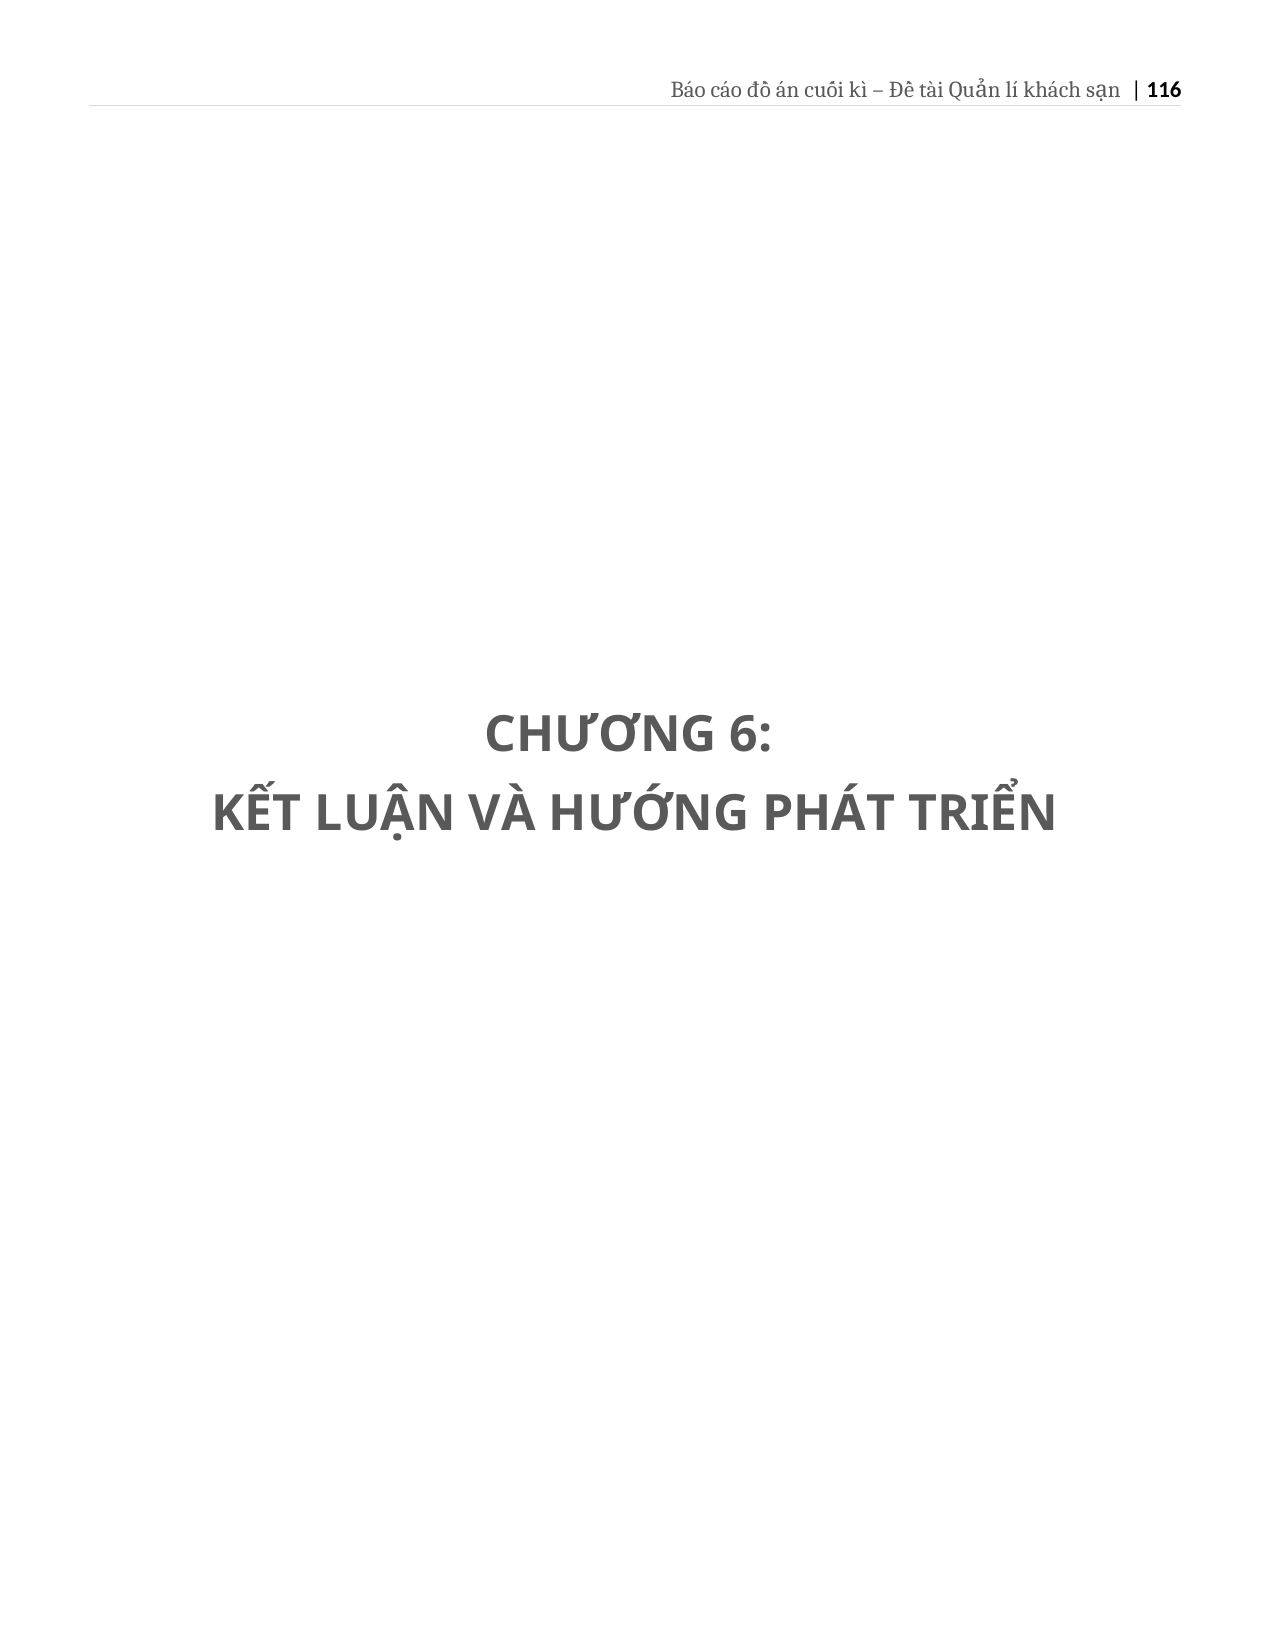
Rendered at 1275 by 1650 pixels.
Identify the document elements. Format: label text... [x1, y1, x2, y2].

subtitle CHƯƠNG 6: KẾT LUẬN VÀ HƯỚNG PHÁT TRIỂN [89, 698, 1181, 845]
